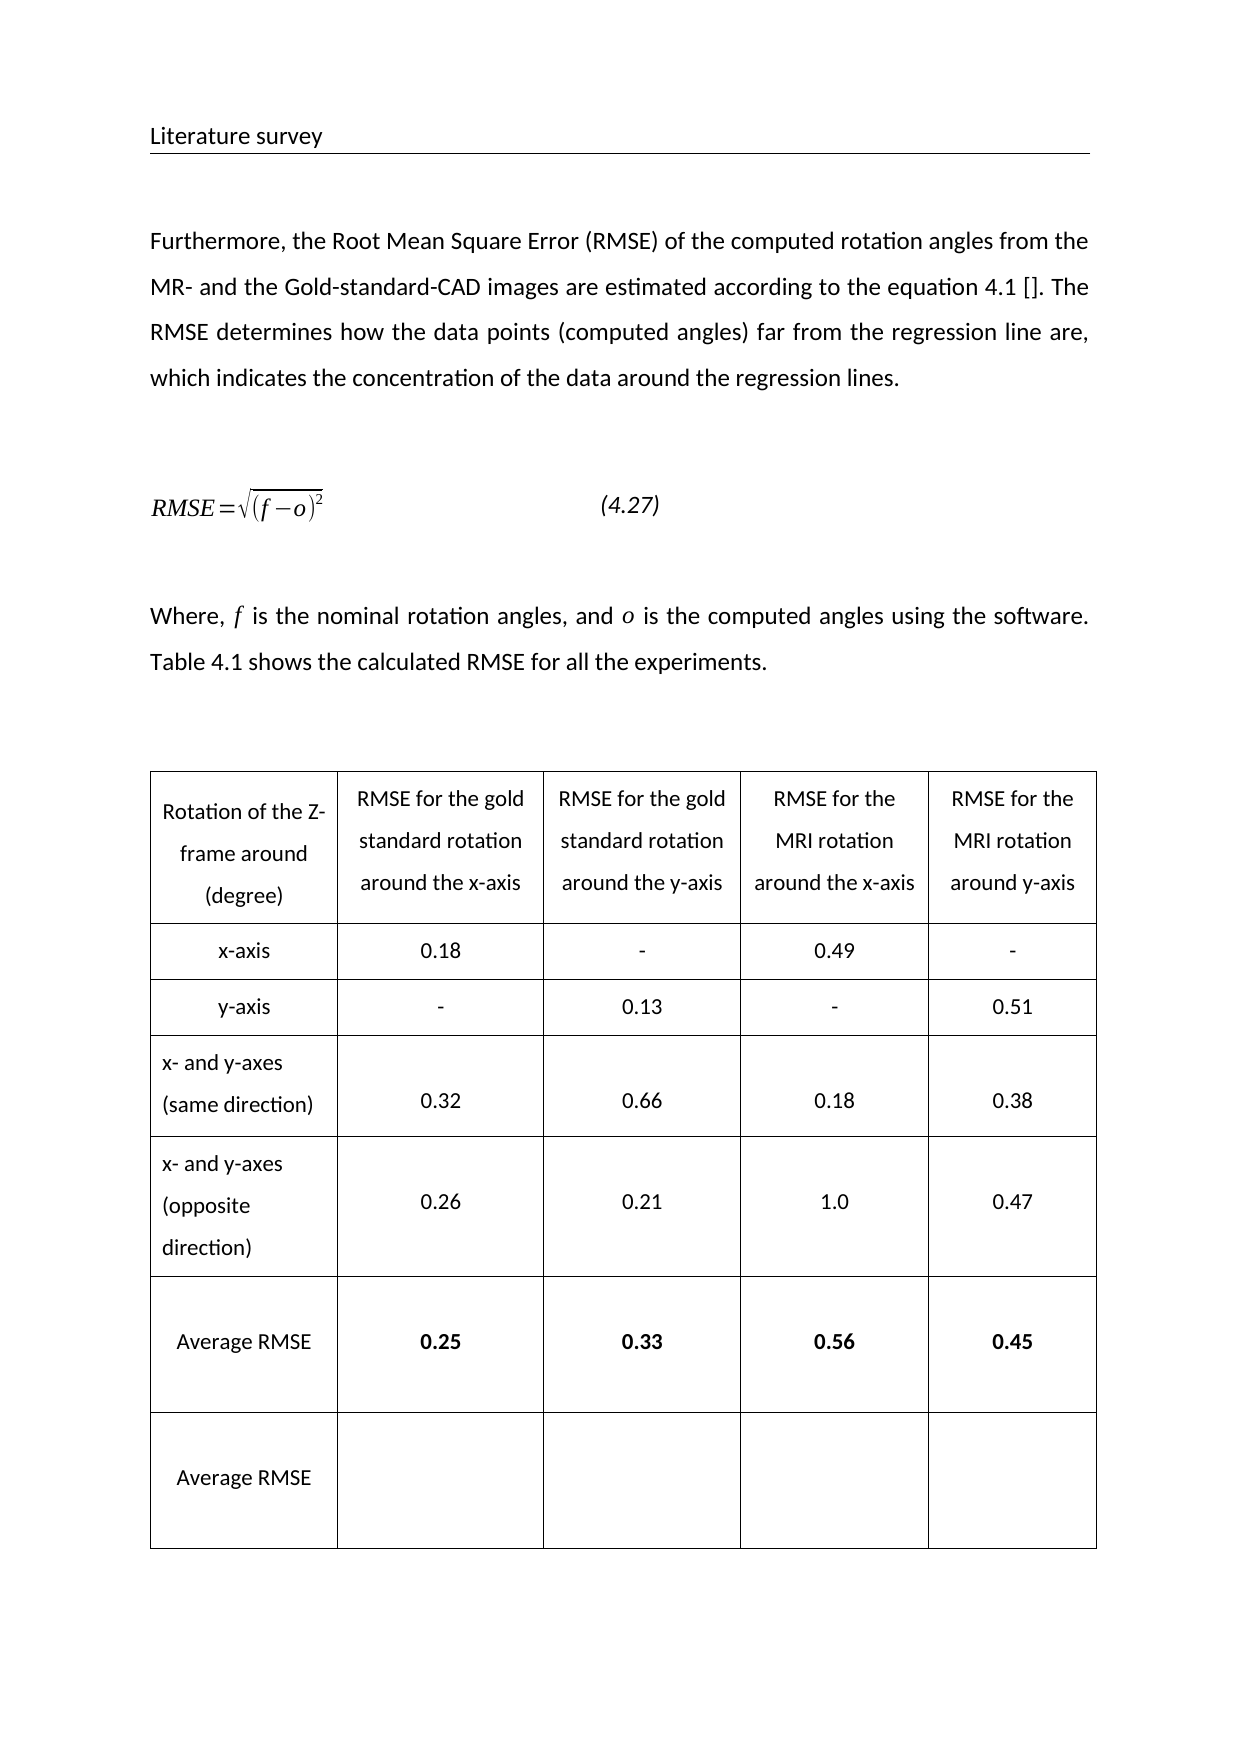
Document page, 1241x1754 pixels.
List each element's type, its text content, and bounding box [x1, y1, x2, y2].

table_cell [544, 1413, 740, 1547]
table_header RMSE for the MRI rotation around y-axis [929, 772, 1096, 923]
table_header RMSE for the gold standard rotation around the y-axis [544, 772, 740, 923]
table_cell 1.0 [741, 1137, 928, 1276]
table_cell 0.26 [338, 1137, 543, 1276]
table_cell 0.56 [741, 1277, 928, 1412]
table_cell Average RMSE [151, 1277, 337, 1412]
table_cell 0.51 [929, 980, 1096, 1035]
table_cell 0.47 [929, 1137, 1096, 1276]
table_cell - [544, 924, 740, 979]
table_header RMSE for the gold standard rotation around the x-axis [338, 772, 543, 923]
table_cell 0.49 [741, 924, 928, 979]
table_cell y-axis [151, 980, 337, 1035]
table_cell x- and y-axes (same direction) [151, 1036, 337, 1136]
table_cell 0.45 [929, 1277, 1096, 1412]
table_cell 0.18 [741, 1036, 928, 1136]
table_cell [338, 1413, 543, 1547]
table_cell 0.18 [338, 924, 543, 979]
table_cell [741, 1413, 928, 1547]
text Where, is the nominal rotation angles, and is the computed angles using the software. Table 4.1 shows the calculated RMSE for all the experiments. [150, 600, 1090, 677]
table_cell - [338, 980, 543, 1035]
table_cell - [741, 980, 928, 1035]
table_cell [929, 1413, 1096, 1547]
table_cell 0.25 [338, 1277, 543, 1412]
table_cell 0.38 [929, 1036, 1096, 1136]
table_cell 0.32 [338, 1036, 543, 1136]
table_header Rotation of the Z-frame around (degree) [151, 772, 337, 923]
table_cell 0.66 [544, 1036, 740, 1136]
table_cell x- and y-axes (opposite direction) [151, 1137, 337, 1276]
table_cell - [929, 924, 1096, 979]
table_cell 0.33 [544, 1277, 740, 1412]
table_cell 0.21 [544, 1137, 740, 1276]
table_cell Average RMSE [151, 1413, 337, 1547]
text Furthermore, the Root Mean Square Error (RMSE) of the computed rotation angles from the MR- and the Gold-standard-CAD images are estimated according to the equation 4.1 []. The RMSE determines how the data points (computed angles) far from the regression line are, which indicates the concentration of the data around the regression lines. [150, 225, 1090, 393]
table_cell x-axis [151, 924, 337, 979]
table_header RMSE for the MRI rotation around the x-axis [741, 772, 928, 923]
table_cell 0.13 [544, 980, 740, 1035]
